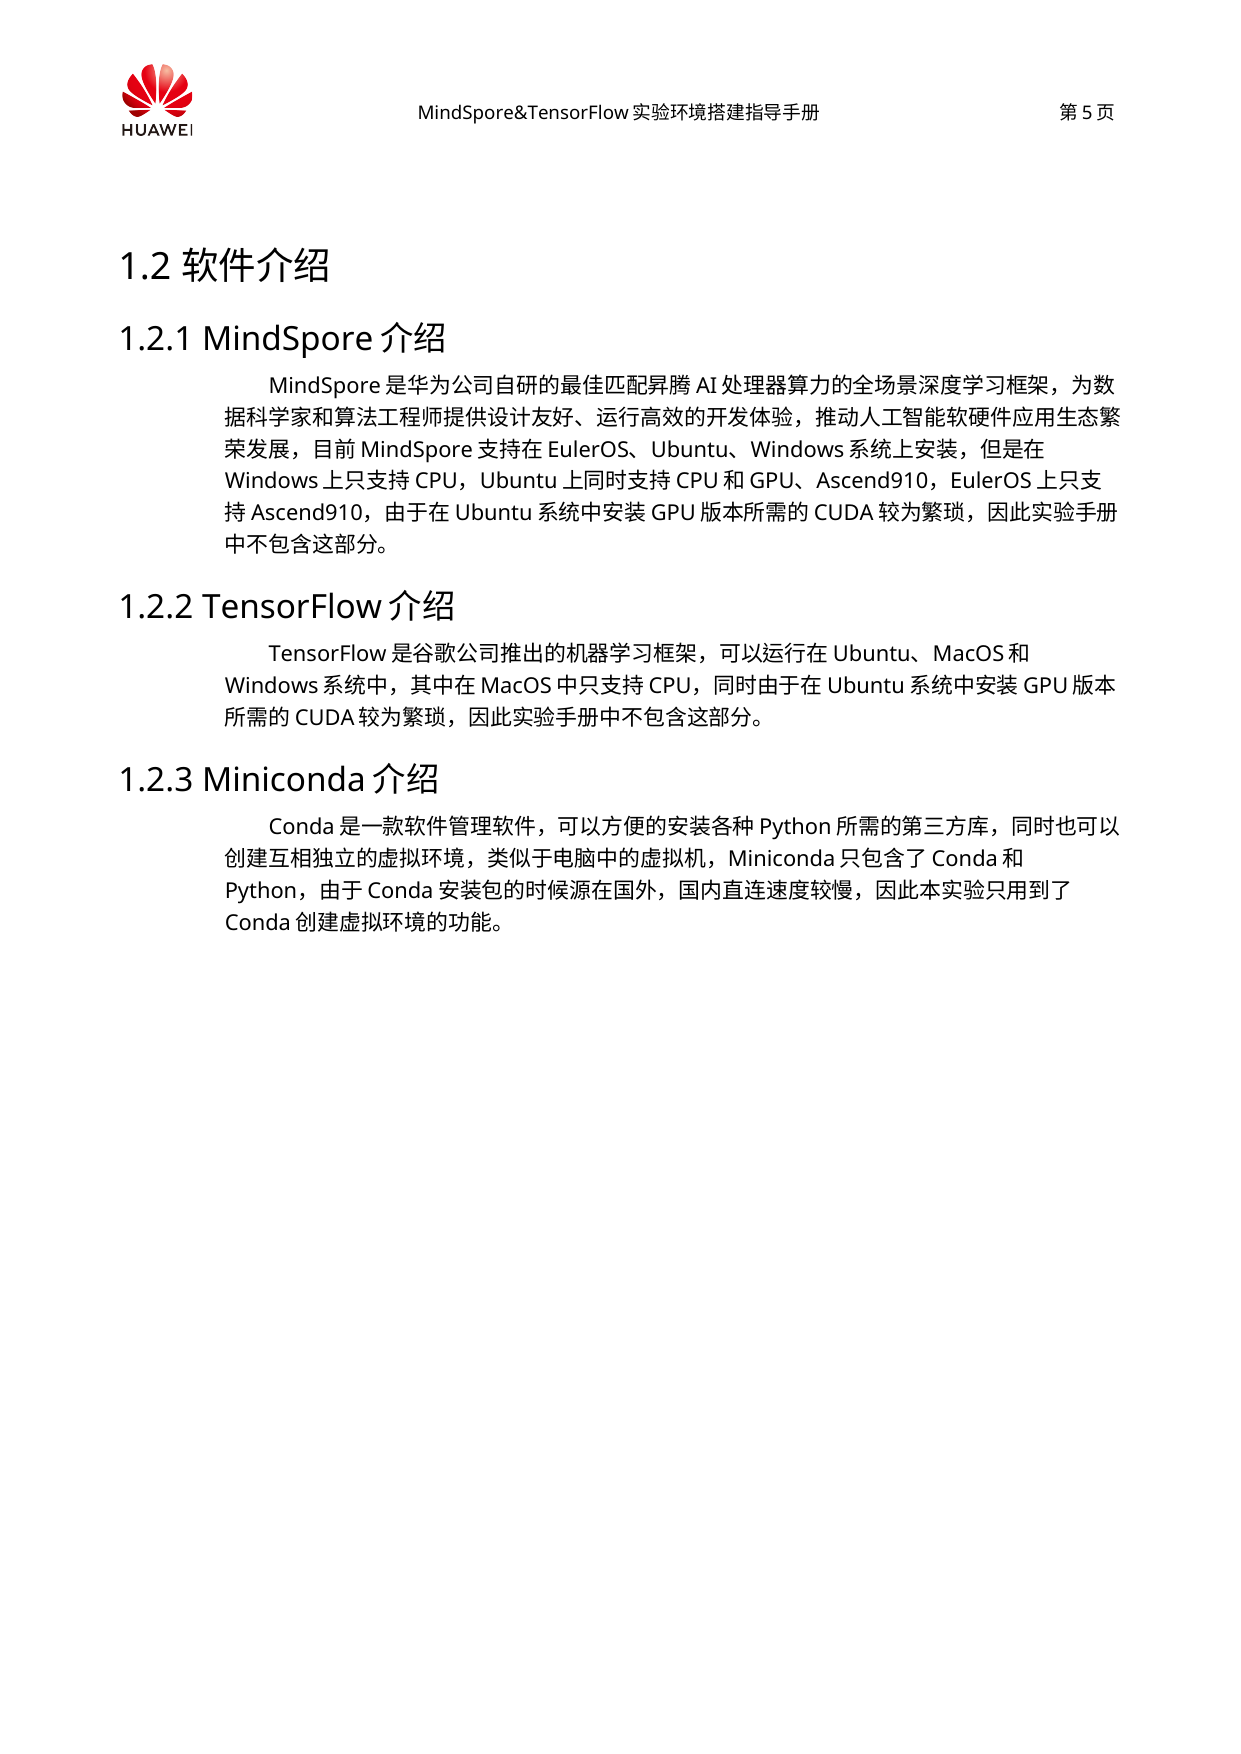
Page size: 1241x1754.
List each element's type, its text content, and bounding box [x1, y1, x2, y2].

subtitle 软件介绍 [118, 240, 1122, 291]
text TensorFlow是谷歌公司推出的机器学习框架，可以运行在Ubuntu、MacOS和Windows系统中，其中在MacOS中只支持CPU，同时由于在Ubuntu系统中安装GPU版本所需的CUDA较为繁琐，因此实验手册中不包含这部分。 [224, 636, 1122, 732]
subtitle MindSpore介绍 [118, 312, 1122, 360]
picture [122, 64, 193, 136]
subtitle TensorFlow介绍 [118, 579, 1122, 628]
text Conda是一款软件管理软件，可以方便的安装各种Python所需的第三方库，同时也可以创建互相独立的虚拟环境，类似于电脑中的虚拟机，Miniconda只包含了Conda和Python，由于Conda安装包的时候源在国外，国内直连速度较慢，因此本实验只用到了Conda创建虚拟环境的功能。 [224, 809, 1122, 936]
text MindSpore是华为公司自研的最佳匹配昇腾AI处理器算力的全场景深度学习框架，为数据科学家和算法工程师提供设计友好、运行高效的开发体验，推动人工智能软硬件应用生态繁荣发展，目前MindSpore支持在EulerOS、Ubuntu、Windows系统上安装，但是在Windows上只支持CPU，Ubuntu上同时支持CPU和GPU、Ascend910，EulerOS上只支持Ascend910，由于在Ubuntu系统中安装GPU版本所需的CUDA较为繁琐，因此实验手册中不包含这部分。 [224, 368, 1122, 559]
subtitle Miniconda介绍 [118, 752, 1122, 801]
